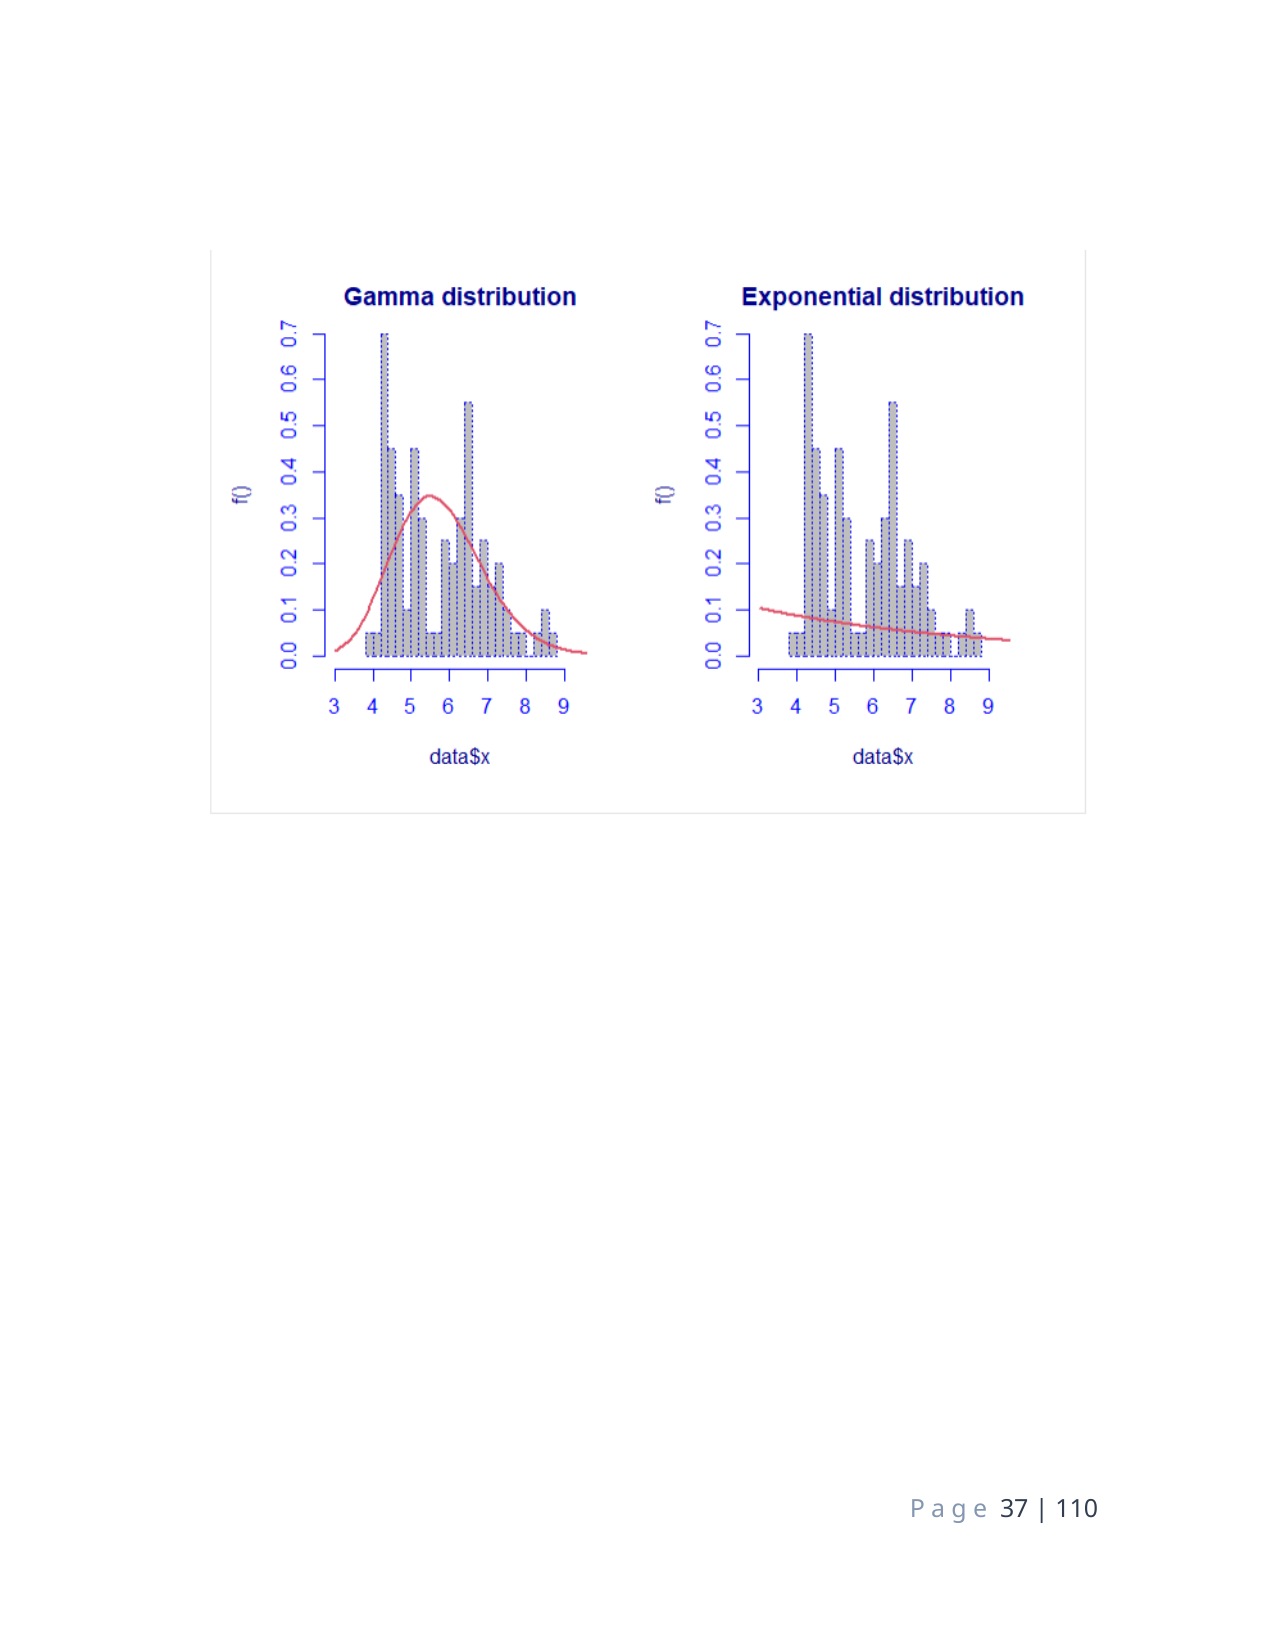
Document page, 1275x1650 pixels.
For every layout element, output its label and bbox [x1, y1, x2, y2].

picture [150, 250, 1125, 827]
